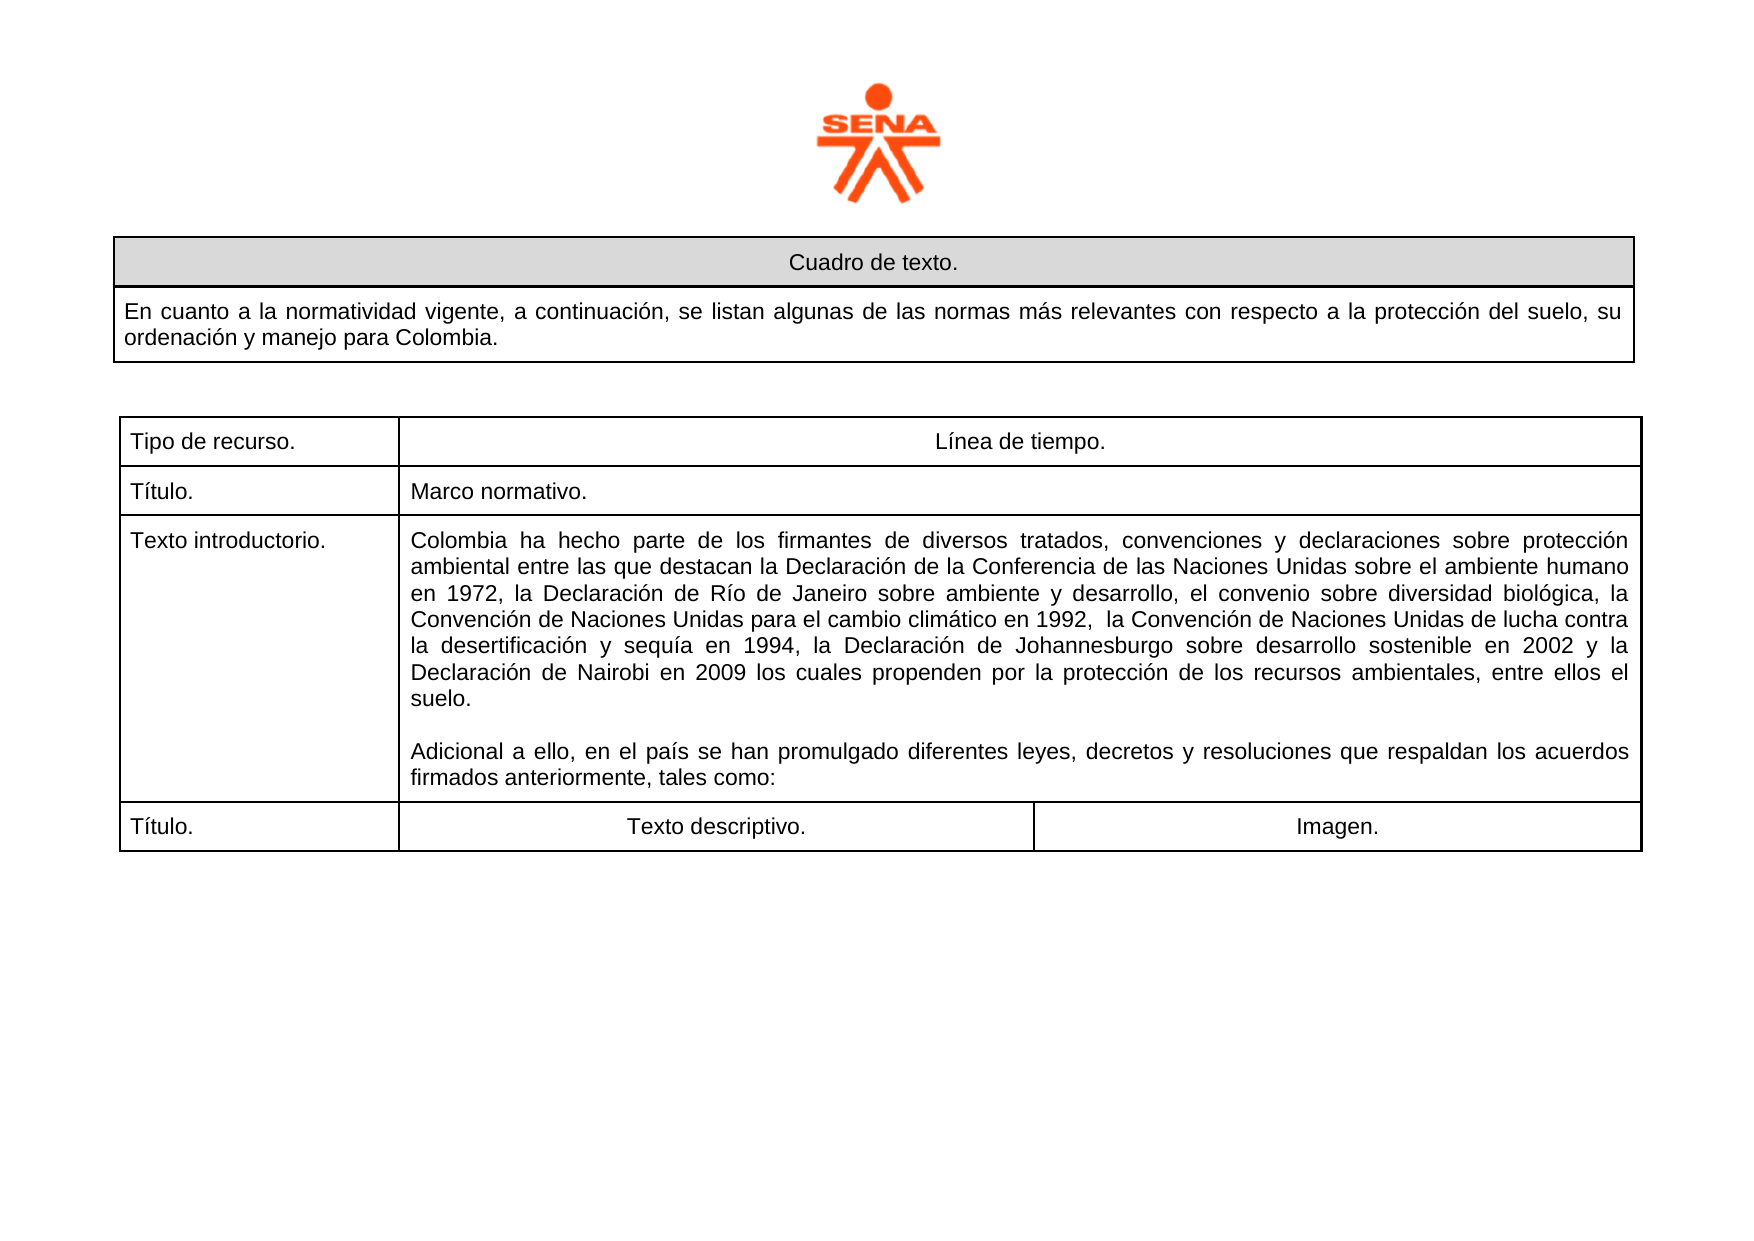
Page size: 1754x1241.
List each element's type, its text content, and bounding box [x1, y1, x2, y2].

table_cell Texto descriptivo. [400, 803, 1033, 850]
table_cell Título. [121, 467, 398, 514]
picture [805, 75, 949, 210]
table_cell Título. [121, 803, 398, 850]
table_cell Colombia ha hecho parte de los firmantes de diversos tratados, convenciones y declaraciones sobre protección ambiental entre las que destacan la Declaración de la Conferencia de las Naciones Unidas sobre el ambiente humano en 1972, la Declaración de Río de Janeiro sobre ambiente y desarrollo, el convenio sobre diversidad biológica, la Convención de Naciones Unidas para el cambio climático en 1992, la Convención de Naciones Unidas de lucha contra la desertificación y sequía en 1994, la Declaración de Johannesburgo sobre desarrollo sostenible en 2002 y la Declaración de Nairobi en 2009 los cuales propenden por la protección de los recursos ambientales, entre ellos el suelo. Adicional a ello, en el país se han promulgado diferentes leyes, decretos y resoluciones que respaldan los acuerdos firmados anteriormente, tales como: [400, 516, 1640, 801]
table_cell En cuanto a la normatividad vigente, a continuación, se listan algunas de las normas más relevantes con respecto a la protección del suelo, su ordenación y manejo para Colombia. [115, 288, 1633, 361]
table_header Tipo de recurso. [121, 418, 398, 465]
table_cell Texto introductorio. [121, 516, 398, 801]
table_header Cuadro de texto. [115, 238, 1633, 285]
table_cell Imagen. [1035, 803, 1640, 850]
table_header Línea de tiempo. [400, 418, 1640, 465]
table_cell Marco normativo. [400, 467, 1640, 514]
